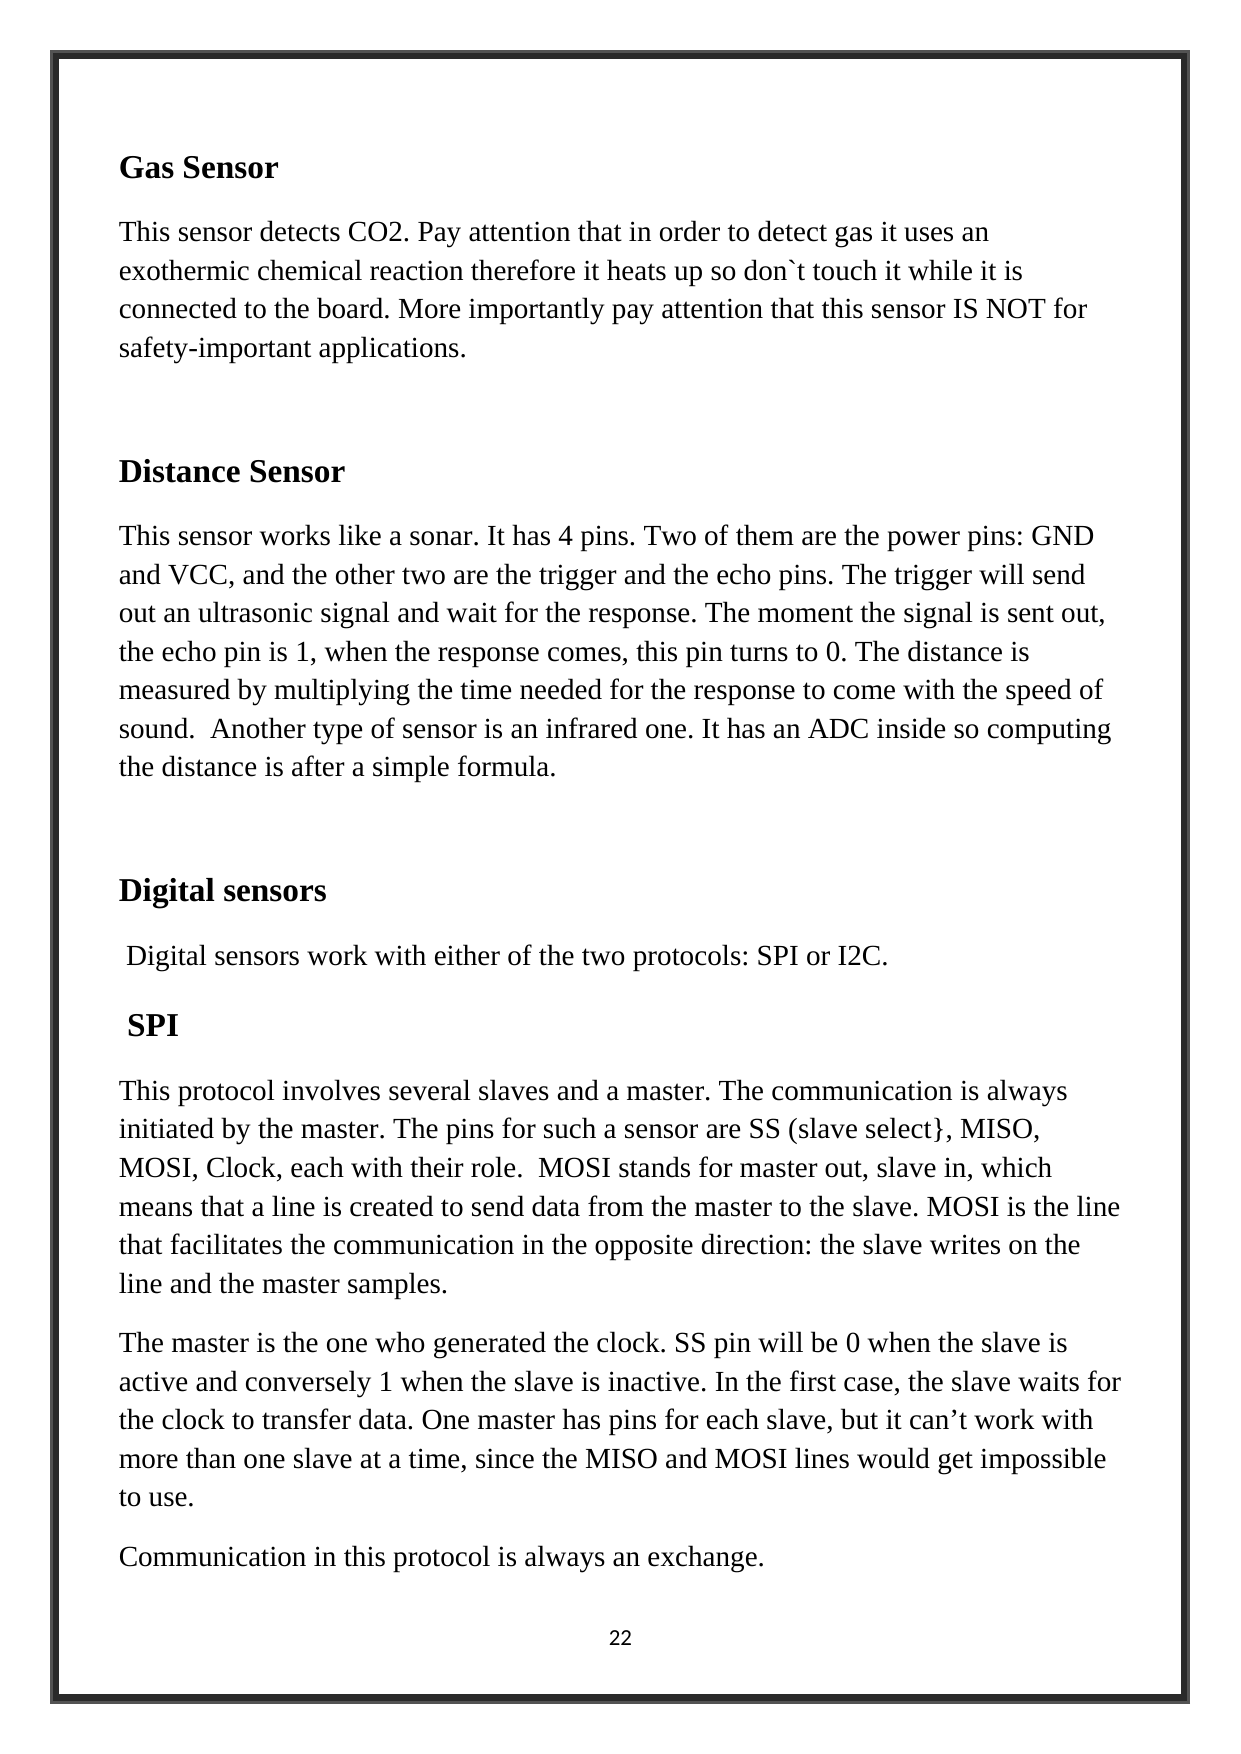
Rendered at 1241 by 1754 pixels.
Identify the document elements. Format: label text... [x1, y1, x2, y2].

text This sensor detects CO2. Pay attention that in order to detect gas it uses an exothermic chemical reaction therefore it heats up so don`t touch it while it is connected to the board. More importantly pay attention that this sensor IS NOT for safety-important applications. [118, 214, 1122, 364]
text This sensor works like a sonar. It has 4 pins. Two of them are the power pins: GND and VCC, and the other two are the trigger and the echo pins. The trigger will send out an ultrasonic signal and wait for the response. The moment the signal is sent out, the echo pin is 1, when the response comes, this pin turns to 0. The distance is measured by multiplying the time needed for the response to come with the speed of sound. Another type of sensor is an infrared one. It has an ADC inside so computing the distance is after a simple formula. [118, 518, 1122, 783]
text This protocol involves several slaves and a master. The communication is always initiated by the master. The pins for such a sensor are SS (slave select}, MISO, MOSI, Clock, each with their role. MOSI stands for master out, slave in, which means that a line is created to send data from the master to the slave. MOSI is the line that facilitates the communication in the opposite direction: the slave writes on the line and the master samples. [118, 1073, 1122, 1299]
subtitle Gas Sensor [118, 147, 1122, 185]
text Digital sensors work with either of the two protocols: SPI or I2C. [118, 938, 1122, 971]
subtitle SPI [118, 1006, 1122, 1044]
subtitle Digital sensors [118, 870, 1122, 909]
text Communication in this protocol is always an exchange. [118, 1539, 1122, 1572]
text The master is the one who generated the clock. SS pin will be 0 when the slave is active and conversely 1 when the slave is inactive. In the first case, the slave waits for the clock to transfer data. One master has pins for each slave, but it can’t work with more than one slave at a time, since the MISO and MOSI lines would get impossible to use. [118, 1325, 1122, 1513]
subtitle Distance Sensor [118, 451, 1122, 489]
